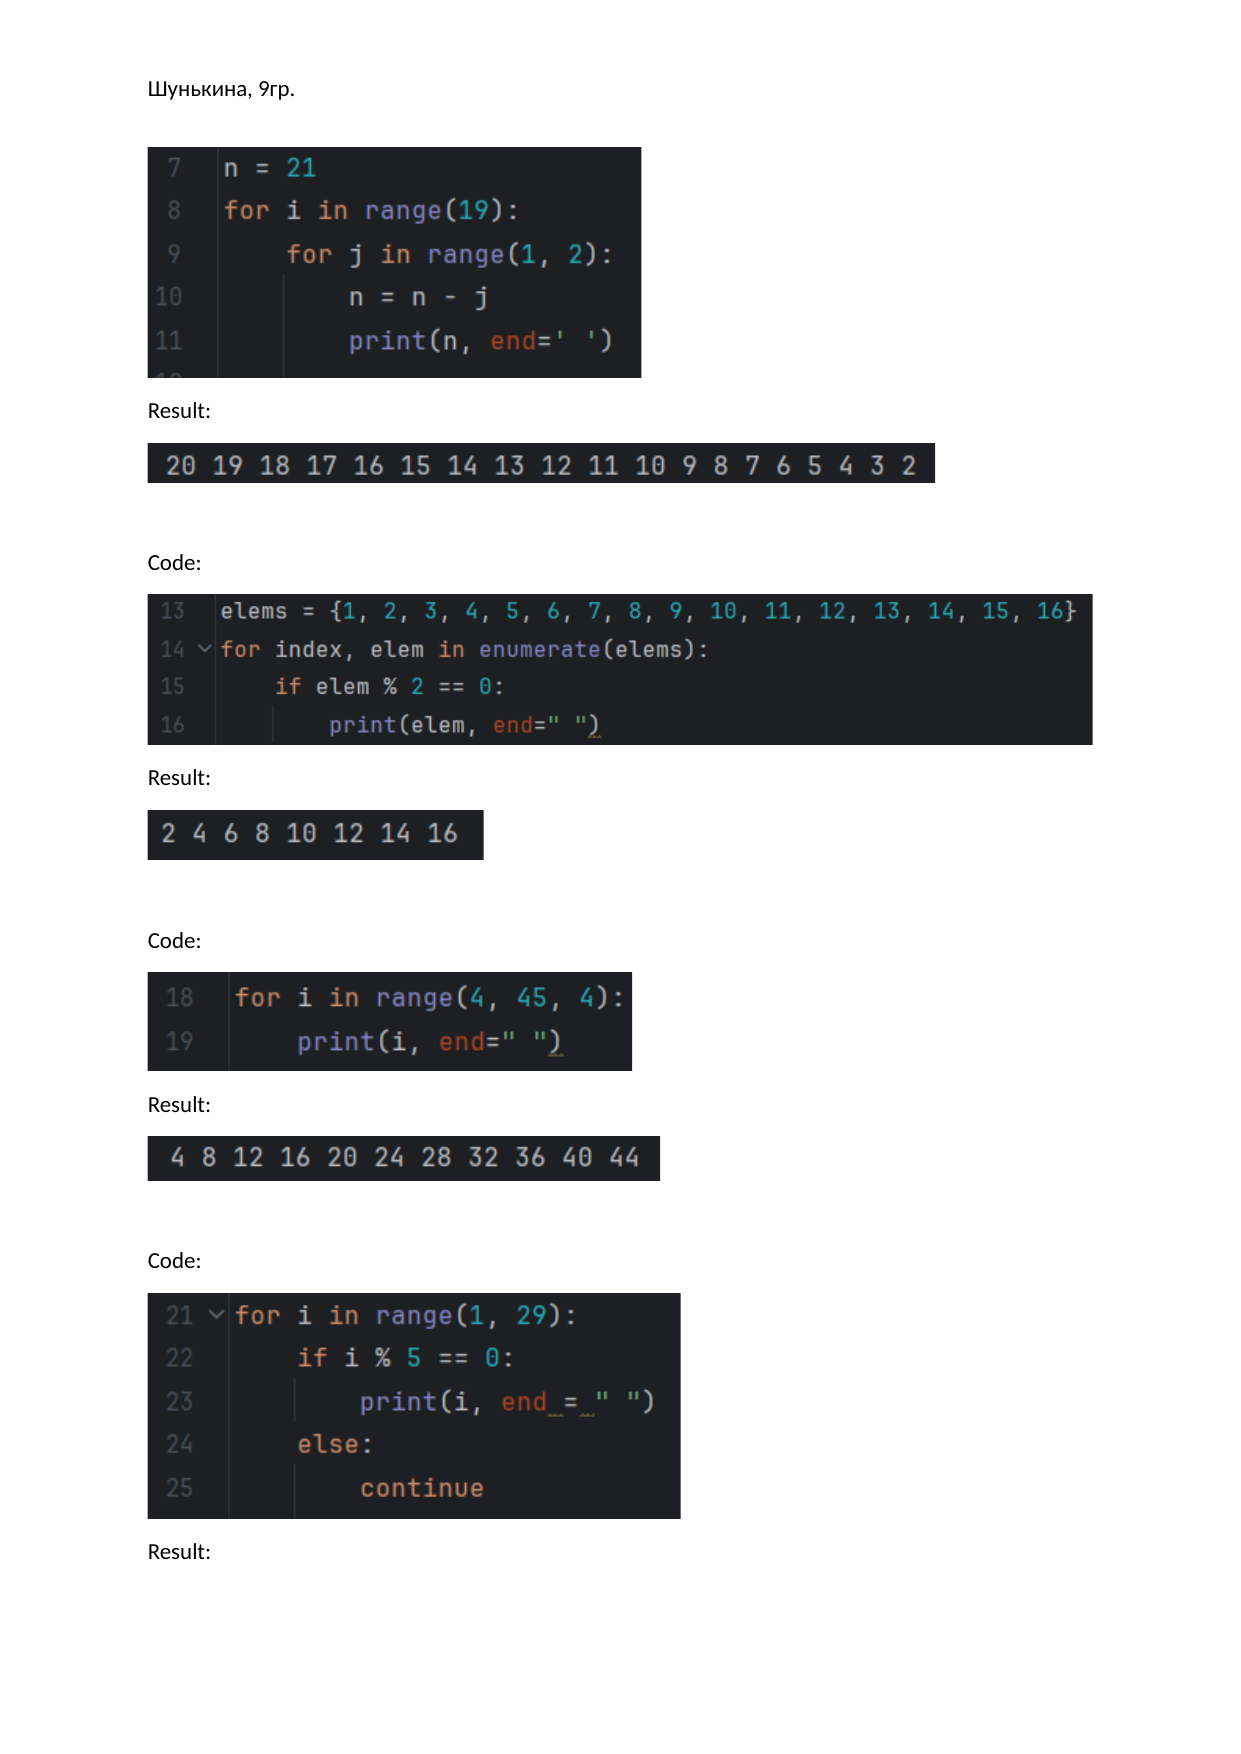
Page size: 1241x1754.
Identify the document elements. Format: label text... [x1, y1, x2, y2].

picture [147, 147, 642, 378]
text Result: [148, 1537, 1092, 1565]
picture [147, 810, 484, 860]
picture [147, 443, 936, 483]
text Code: [148, 548, 1092, 576]
text Result: [148, 1090, 1092, 1118]
text Result: [148, 396, 1092, 424]
picture [147, 1136, 661, 1181]
picture [147, 972, 633, 1071]
picture [147, 1293, 681, 1519]
text Code: [148, 1246, 1092, 1274]
picture [147, 594, 1093, 745]
text Code: [148, 926, 1092, 954]
text Result: [148, 763, 1092, 791]
